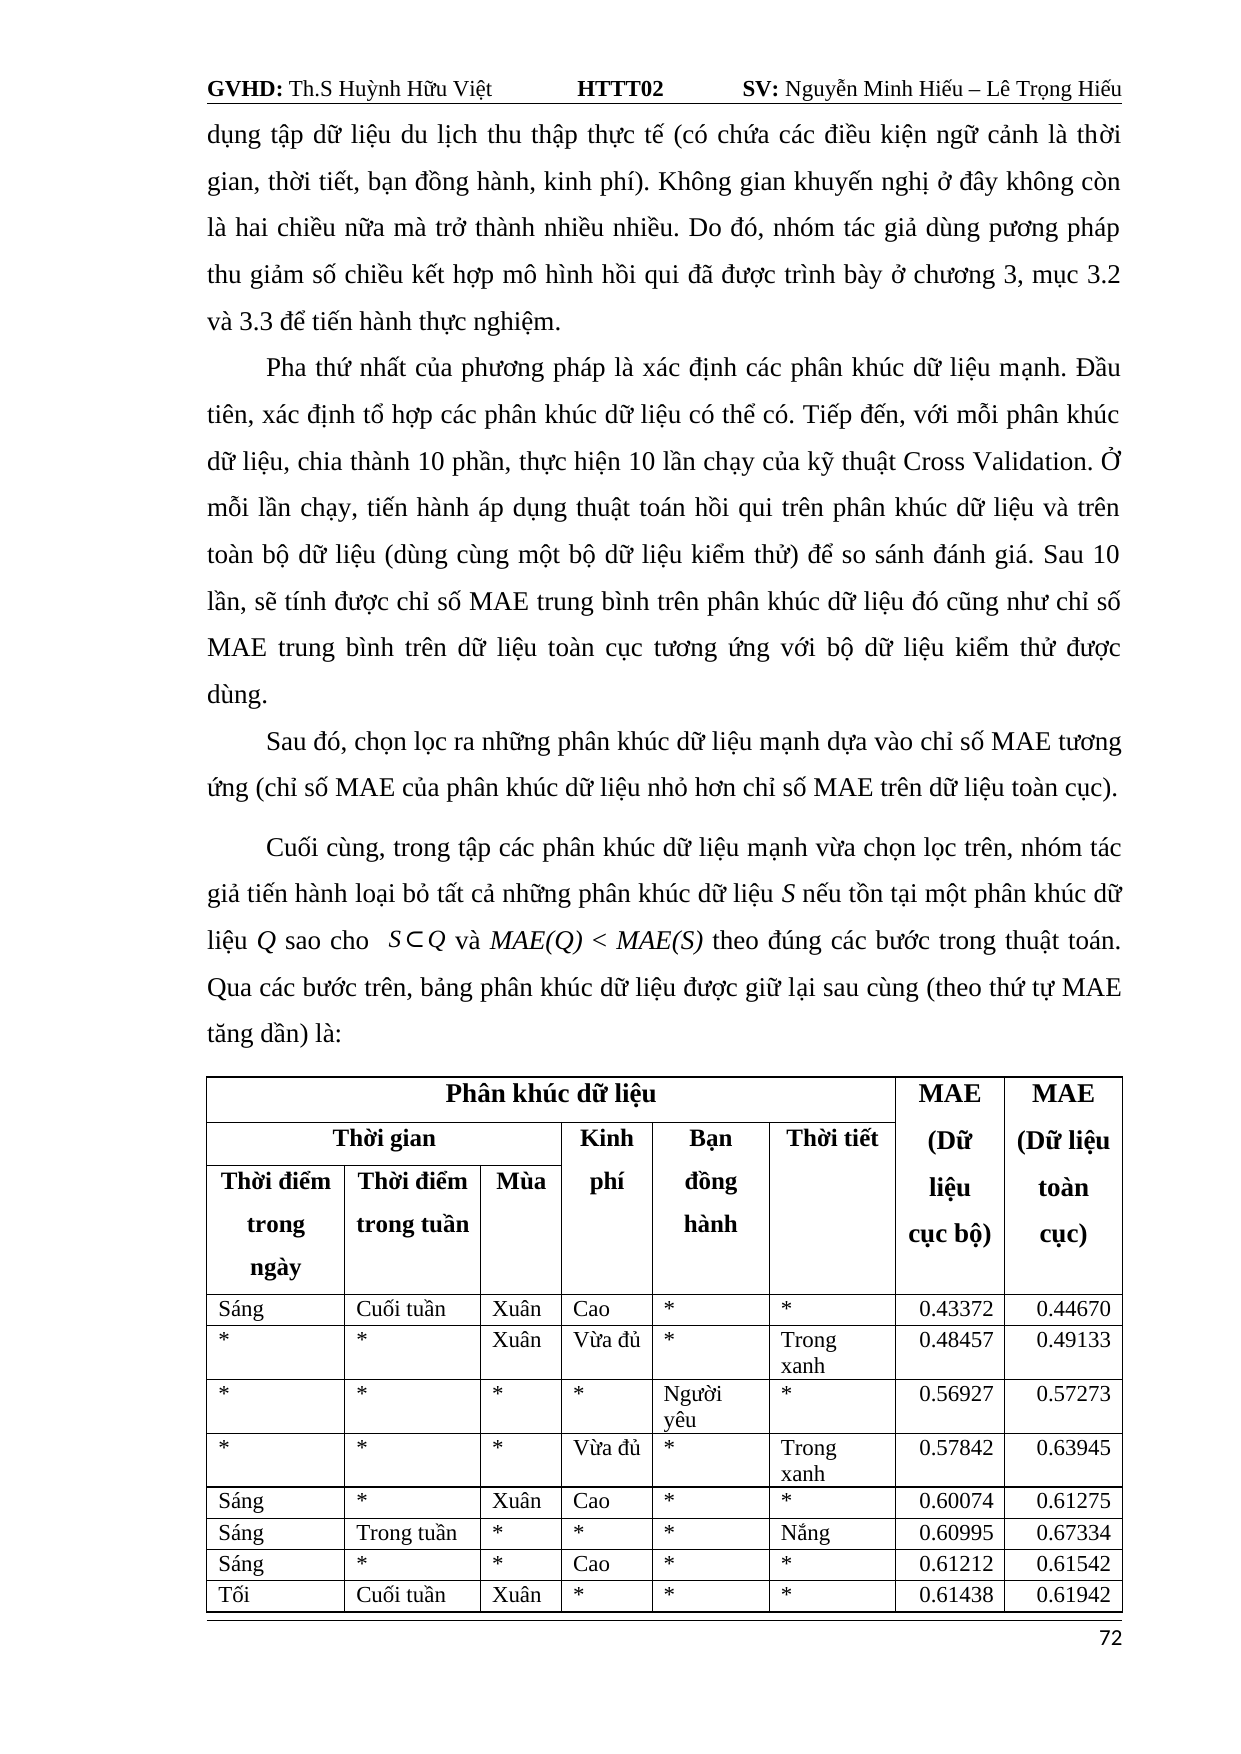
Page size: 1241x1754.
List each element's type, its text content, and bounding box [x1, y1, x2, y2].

table_cell * [770, 1380, 895, 1433]
table_cell 0.67334 [1005, 1519, 1122, 1549]
table_cell Người yêu [653, 1380, 769, 1433]
table_cell * [481, 1519, 561, 1549]
table_cell * [653, 1295, 769, 1325]
text Sau đó, chọn lọc ra những phân khúc dữ liệu mạnh dựa vào chỉ số MAE tương ứng (chỉ số MAE của phân khúc dữ liệu nhỏ hơn chỉ số MAE trên dữ liệu toàn cục). [207, 725, 1122, 803]
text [207, 118, 1122, 336]
table_header MAE (Dữ liệu toàn cục) [1005, 1078, 1122, 1294]
table_header MAE (Dữ liệu cục bộ) [896, 1078, 1004, 1294]
table_cell Trong xanh [770, 1434, 895, 1486]
table_cell Thời điểm trong ngày [207, 1166, 344, 1294]
table_cell * [207, 1326, 344, 1379]
table_cell * [345, 1488, 480, 1518]
table_cell Cuối tuần [345, 1295, 480, 1325]
table_cell Xuân [481, 1488, 561, 1518]
text Pha thứ nhất của phương pháp là xác định các phân khúc dữ liệu mạnh. Đầu tiên, xác định tổ hợp các phân khúc dữ liệu có thể có. Tiếp đến, với mỗi phân khúc dữ liệu, chia thành 10 phần, thực hiện 10 lần chạy của kỹ thuật Cross Validation. Ở mỗi lần chạy, tiến hành áp dụng thuật toán hồi qui trên phân khúc dữ liệu và trên toàn bộ dữ liệu (dùng cùng một bộ dữ liệu kiểm thử) để so sánh đánh giá. Sau 10 lần, sẽ tính được chỉ số MAE trung bình trên phân khúc dữ liệu đó cũng như chỉ số MAE trung bình trên dữ liệu toàn cục tương ứng với bộ dữ liệu kiểm thử được dùng. [207, 351, 1122, 709]
table_cell * [562, 1519, 652, 1549]
table_cell Trong tuần [345, 1519, 480, 1549]
table_cell Cuối tuần [345, 1581, 480, 1611]
table_cell Sáng [207, 1295, 344, 1325]
table_cell 0.61275 [1005, 1488, 1122, 1518]
table_cell 0.56927 [896, 1380, 1004, 1433]
table_cell Xuân [481, 1295, 561, 1325]
text Cuối cùng, trong tập các phân khúc dữ liệu mạnh vừa chọn lọc trên, nhóm tác giả tiến hành loại bỏ tất cả những phân khúc dữ liệu S nếu tồn tại một phân khúc dữ liệu Q sao cho và MAE(Q) < MAE(S) theo đúng các bước trong thuật toán. Qua các bước trên, bảng phân khúc dữ liệu được giữ lại sau cùng (theo thứ tự MAE tăng dần) là: [207, 831, 1122, 1048]
table_cell 0.57842 [896, 1434, 1004, 1486]
table_cell Trong xanh [770, 1326, 895, 1379]
table_cell * [481, 1434, 561, 1486]
table_header Phân khúc dữ liệu [207, 1078, 895, 1122]
table_cell Tối [207, 1581, 344, 1611]
table_cell Nắng [770, 1519, 895, 1549]
table_cell * [653, 1326, 769, 1379]
table_cell * [770, 1488, 895, 1518]
table_cell Cao [562, 1295, 652, 1325]
table_cell * [562, 1380, 652, 1433]
table_cell 0.43372 [896, 1295, 1004, 1325]
table_cell Sáng [207, 1550, 344, 1580]
table_cell 0.49133 [1005, 1326, 1122, 1379]
table_cell * [207, 1380, 344, 1433]
table_cell * [345, 1326, 480, 1379]
table_cell Sáng [207, 1519, 344, 1549]
table_cell Xuân [481, 1581, 561, 1611]
table_cell 0.60074 [896, 1488, 1004, 1518]
table_cell 0.61542 [1005, 1550, 1122, 1580]
table_cell 0.48457 [896, 1326, 1004, 1379]
table_cell * [653, 1434, 769, 1486]
table_cell * [562, 1581, 652, 1611]
table_cell Bạn đồng hành [653, 1123, 769, 1294]
table_cell 0.63945 [1005, 1434, 1122, 1486]
table_cell Thời tiết [770, 1123, 895, 1294]
table_cell 0.57273 [1005, 1380, 1122, 1433]
table_cell Cao [562, 1488, 652, 1518]
table_cell Thời gian [207, 1123, 561, 1165]
table_cell * [770, 1295, 895, 1325]
table_cell 0.44670 [1005, 1295, 1122, 1325]
table_cell Mùa [481, 1166, 561, 1294]
table_cell * [345, 1434, 480, 1486]
table_cell * [653, 1581, 769, 1611]
table_cell Cao [562, 1550, 652, 1580]
table_cell * [770, 1550, 895, 1580]
table_cell * [481, 1380, 561, 1433]
table_cell * [345, 1380, 480, 1433]
table_cell 0.61942 [1005, 1581, 1122, 1611]
table_cell Kinh phí [562, 1123, 652, 1294]
table_cell * [770, 1581, 895, 1611]
table_cell * [653, 1519, 769, 1549]
table_cell 0.61212 [896, 1550, 1004, 1580]
table_cell Vừa đủ [562, 1326, 652, 1379]
table_cell * [653, 1488, 769, 1518]
table_cell * [345, 1550, 480, 1580]
table_cell * [207, 1434, 344, 1486]
table_cell 0.61438 [896, 1581, 1004, 1611]
table_cell * [653, 1550, 769, 1580]
table_cell Vừa đủ [562, 1434, 652, 1486]
table_cell Sáng [207, 1488, 344, 1518]
table_cell 0.60995 [896, 1519, 1004, 1549]
table_cell Xuân [481, 1326, 561, 1379]
table_cell Thời điểm trong tuần [345, 1166, 480, 1294]
table_cell * [481, 1550, 561, 1580]
